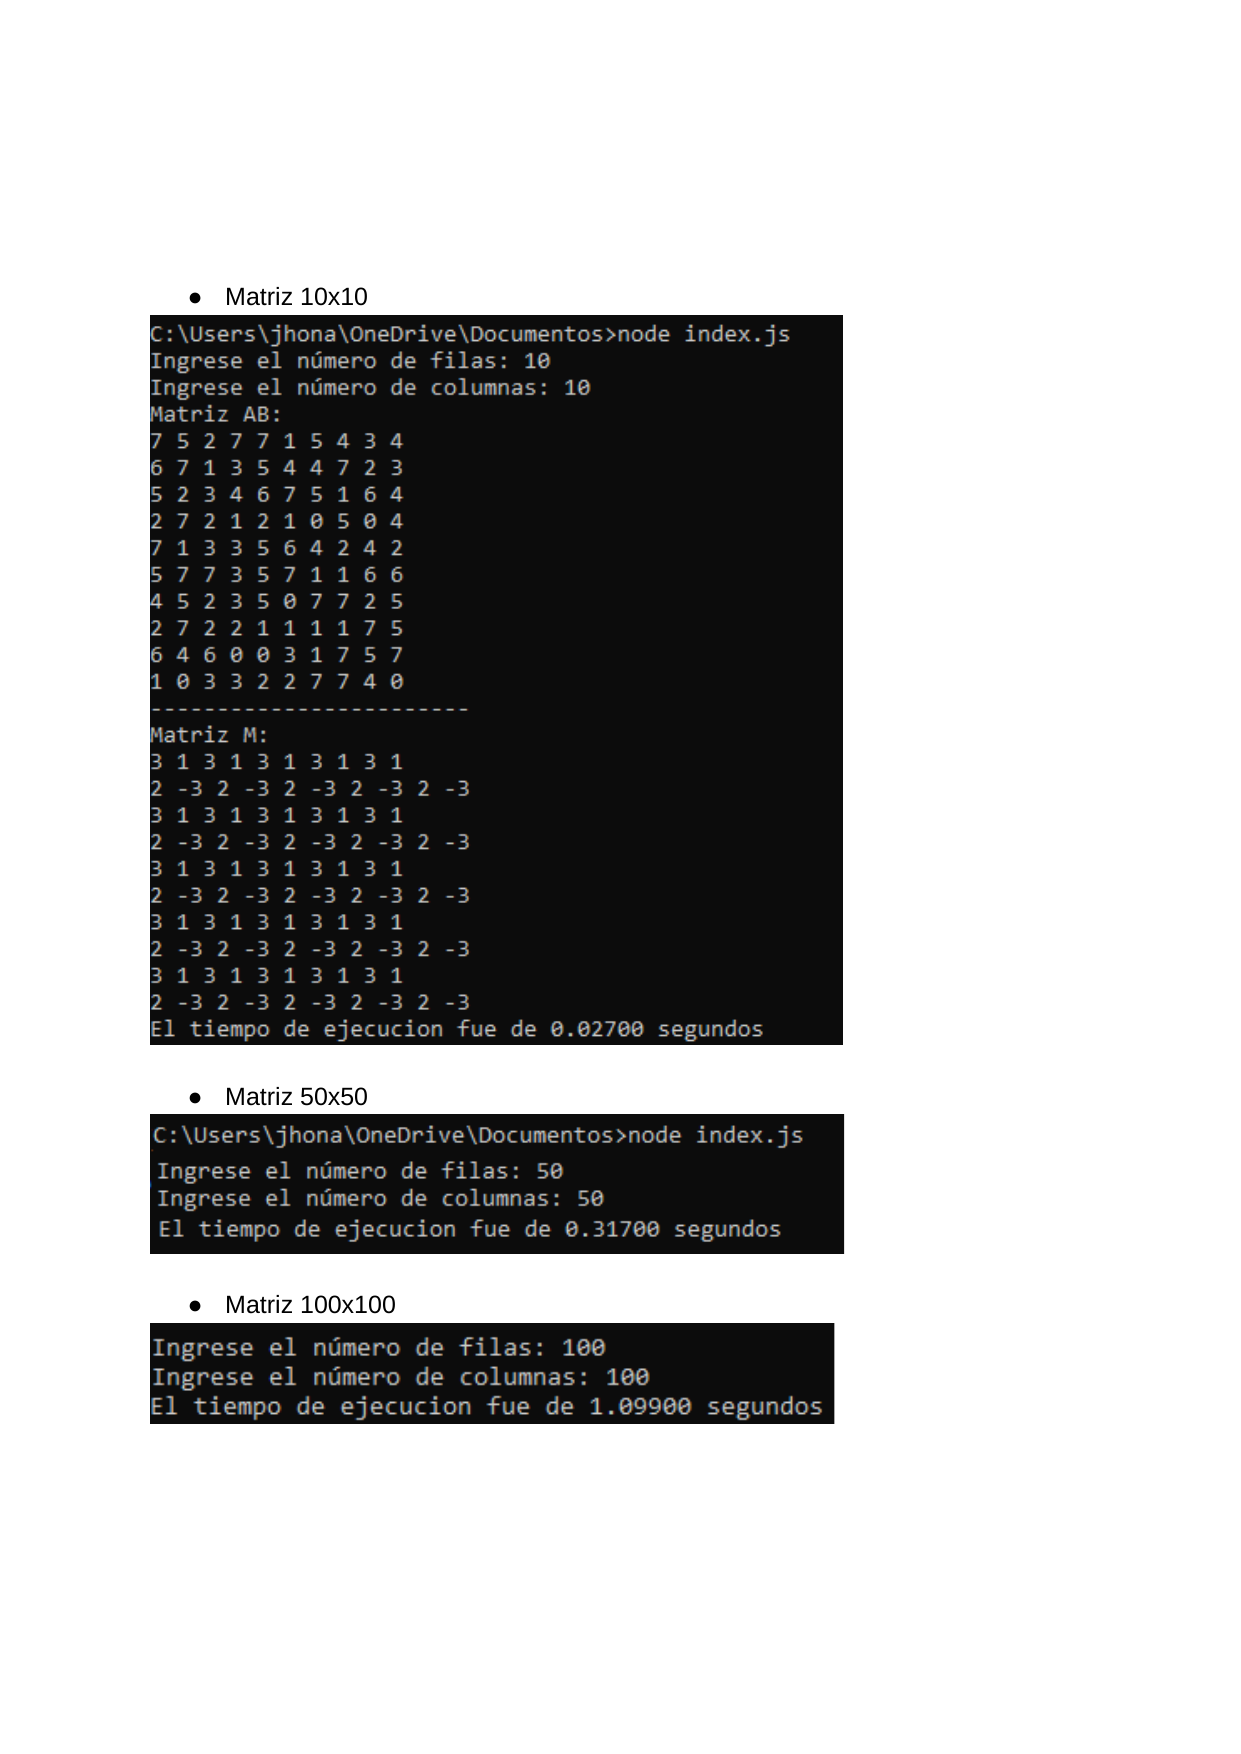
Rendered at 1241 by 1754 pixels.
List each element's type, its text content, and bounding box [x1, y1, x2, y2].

list Matriz 100x100 [187, 1290, 1090, 1319]
picture [150, 1323, 835, 1424]
picture [150, 1114, 845, 1254]
list Matriz 10x10 [187, 282, 1090, 311]
list Matriz 50x50 [187, 1082, 1090, 1110]
picture [150, 315, 843, 1045]
